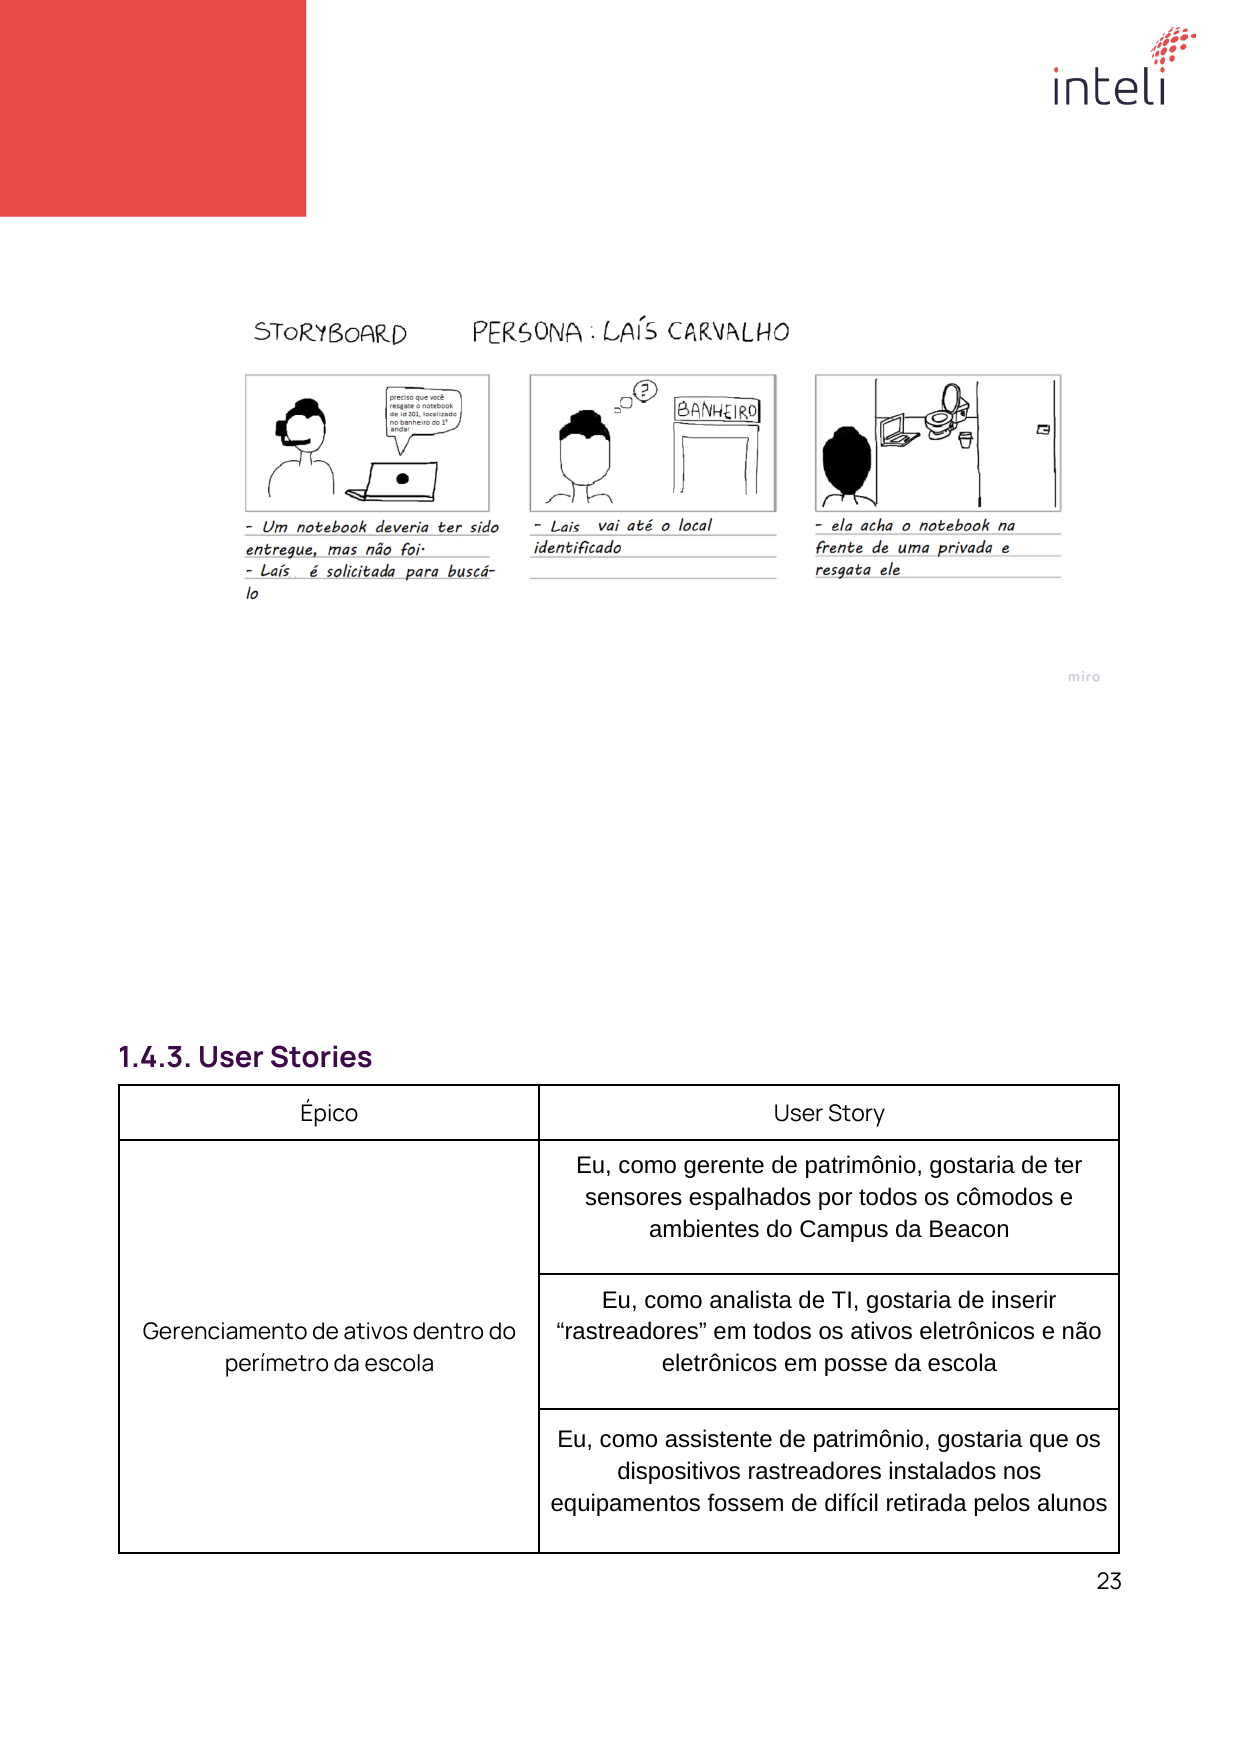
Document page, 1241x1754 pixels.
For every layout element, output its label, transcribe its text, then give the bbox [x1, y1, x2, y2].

table_header User Story [540, 1086, 1118, 1139]
subtitle 1.4.3. User Stories [118, 1036, 1122, 1076]
picture [118, 242, 1123, 705]
table_cell Eu, como gerente de patrimônio, gostaria de ter sensores espalhados por todos os cômodos e ambientes do Campus da Beacon [540, 1141, 1118, 1273]
picture [1054, 27, 1197, 105]
picture [0, 0, 307, 217]
table_cell Gerenciamento de ativos dentro do perímetro da escola [120, 1141, 538, 1552]
table_cell Eu, como assistente de patrimônio, gostaria que os dispositivos rastreadores instalados nos equipamentos fossem de difícil retirada pelos alunos [540, 1410, 1118, 1552]
table_header Épico [120, 1086, 538, 1139]
table_cell Eu, como analista de TI, gostaria de inserir “rastreadores” em todos os ativos eletrônicos e não eletrônicos em posse da escola [540, 1275, 1118, 1407]
